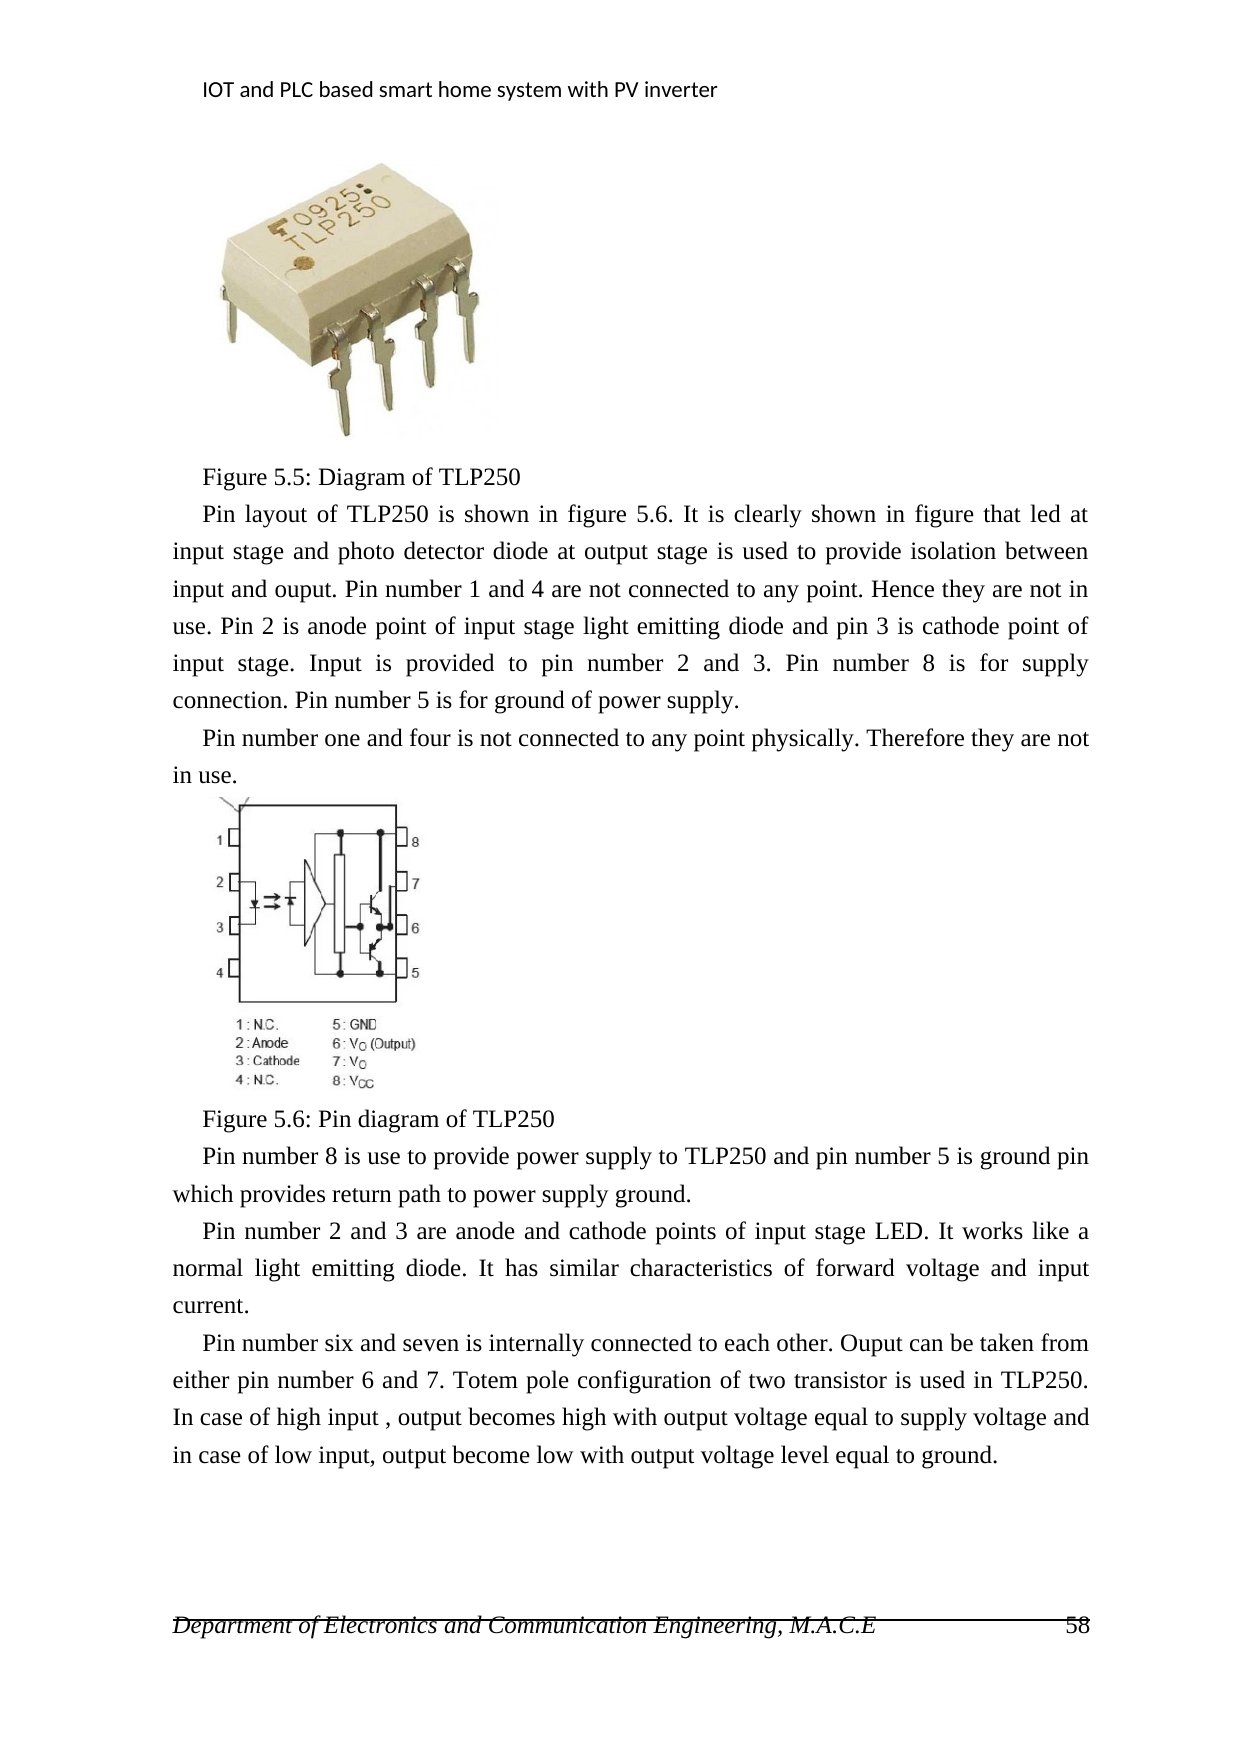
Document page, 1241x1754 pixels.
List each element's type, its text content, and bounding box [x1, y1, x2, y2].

text Figure 5.5: Diagram of TLP250 [172, 462, 1090, 491]
text Pin number six and seven is internally connected to each other. Ouput can be taken from either pin number 6 and 7. Totem pole configuration of two transistor is used in TLP250. In case of high input , output becomes high with output voltage equal to supply voltage and in case of low input, output become low with output voltage level equal to ground. [172, 1328, 1090, 1468]
text Pin number 2 and 3 are anode and cathode points of input stage LED. It works like a normal light emitting diode. It has similar characteristics of forward voltage and input current. [172, 1216, 1090, 1319]
text Pin number one and four is not connected to any point physically. Therefore they are not in use. [172, 723, 1090, 789]
text Pin number 8 is use to provide power supply to TLP250 and pin number 5 is ground pin which provides return path to power supply ground. [172, 1141, 1090, 1207]
text Figure 5.6: Pin diagram of TLP250 [172, 1104, 1090, 1133]
picture [202, 155, 501, 454]
text Pin layout of TLP250 is shown in figure 5.6. It is clearly shown in figure that led at input stage and photo detector diode at output stage is used to provide isolation between input and ouput. Pin number 1 and 4 are not connected to any point. Hence they are not in use. Pin 2 is anode point of input stage light emitting diode and pin 3 is cathode point of input stage. Input is provided to pin number 2 and 3. Pin number 8 is for supply connection. Pin number 5 is for ground of power supply. [172, 499, 1090, 714]
picture [202, 797, 438, 1096]
